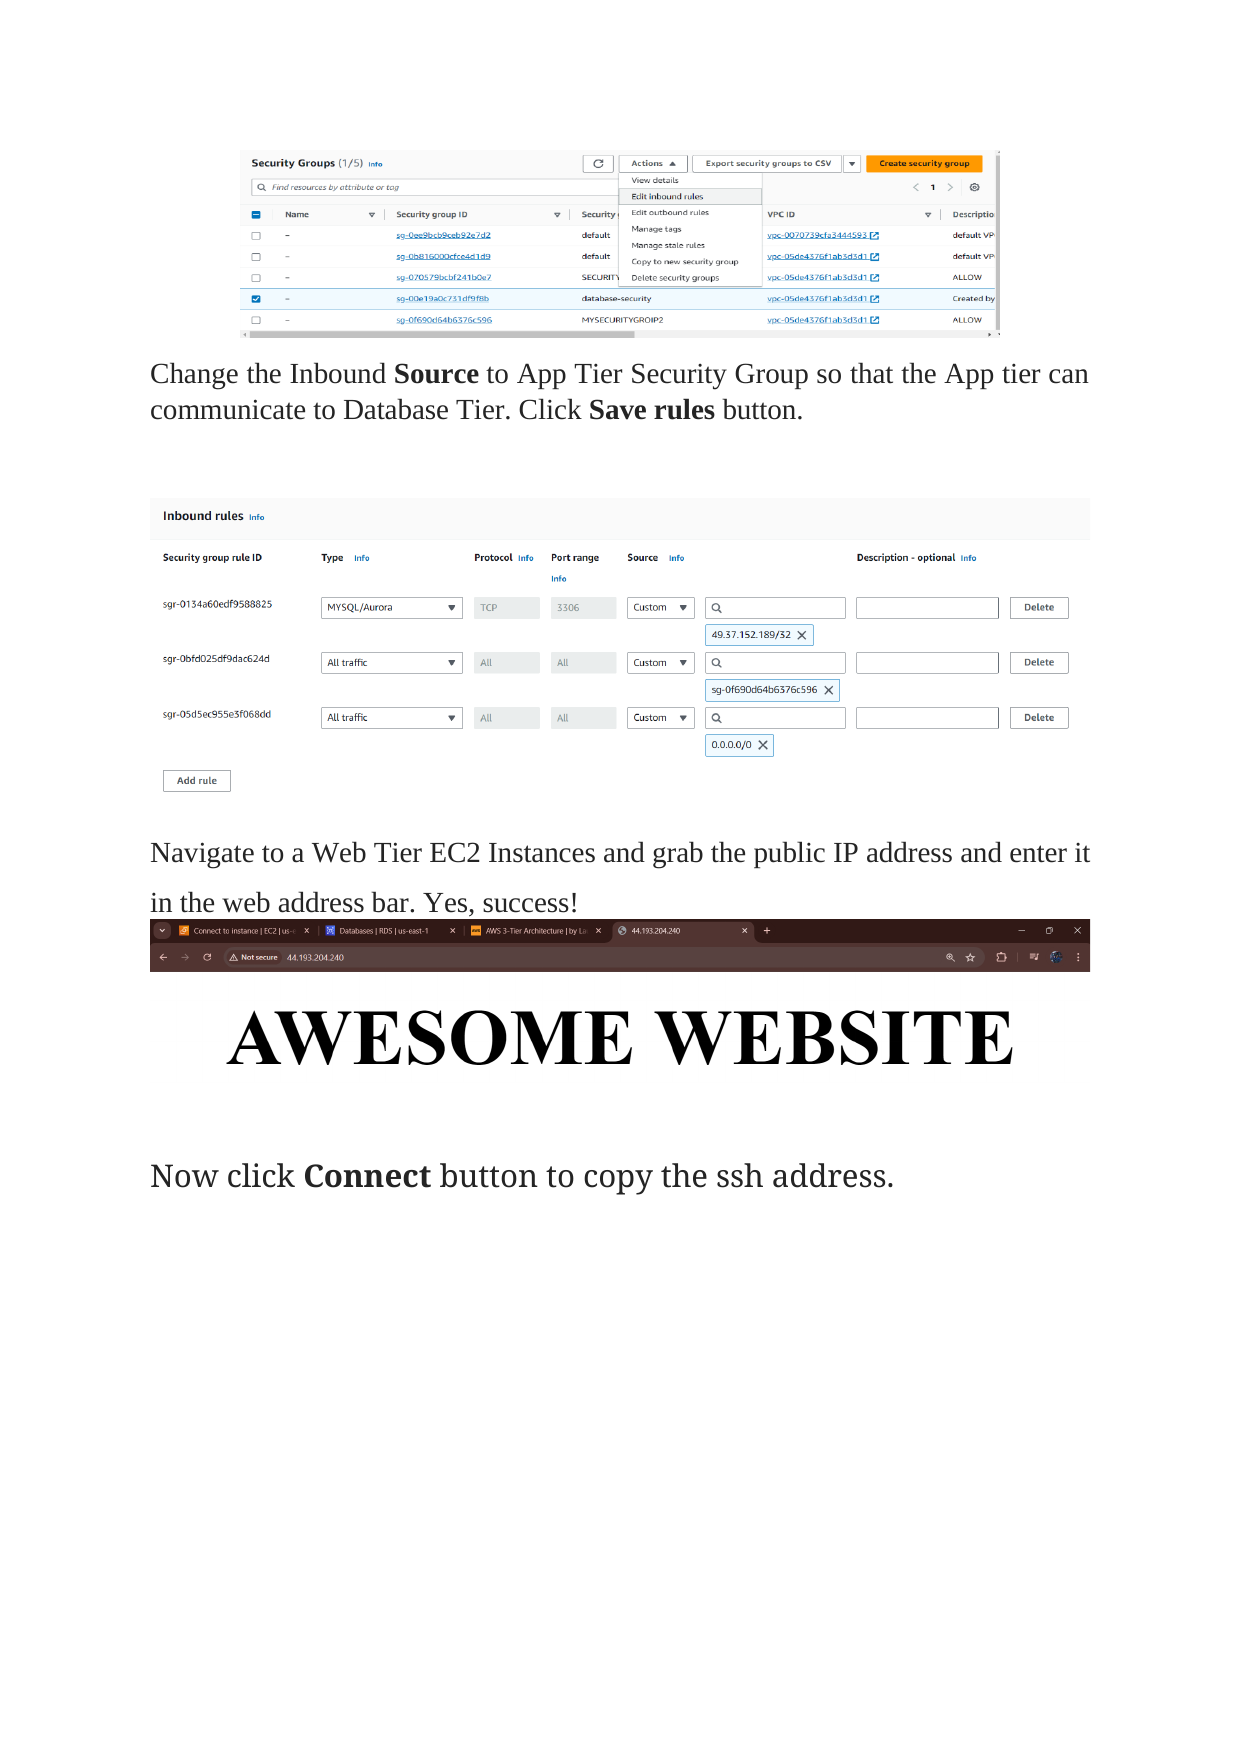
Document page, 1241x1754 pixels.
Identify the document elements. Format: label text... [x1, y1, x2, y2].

picture [150, 919, 1091, 1083]
picture [240, 150, 1000, 338]
text Now click Connect button to copy the ssh address. [150, 1154, 1090, 1197]
text Navigate to a Web Tier EC2 Instances and grab the public IP address and enter it in the web address bar. Yes, success! [150, 819, 1090, 919]
text Change the Inbound Source to App Tier Security Group so that the App tier can communicate to Database Tier. Click Save rules button. [150, 356, 1090, 426]
picture [150, 498, 1091, 794]
